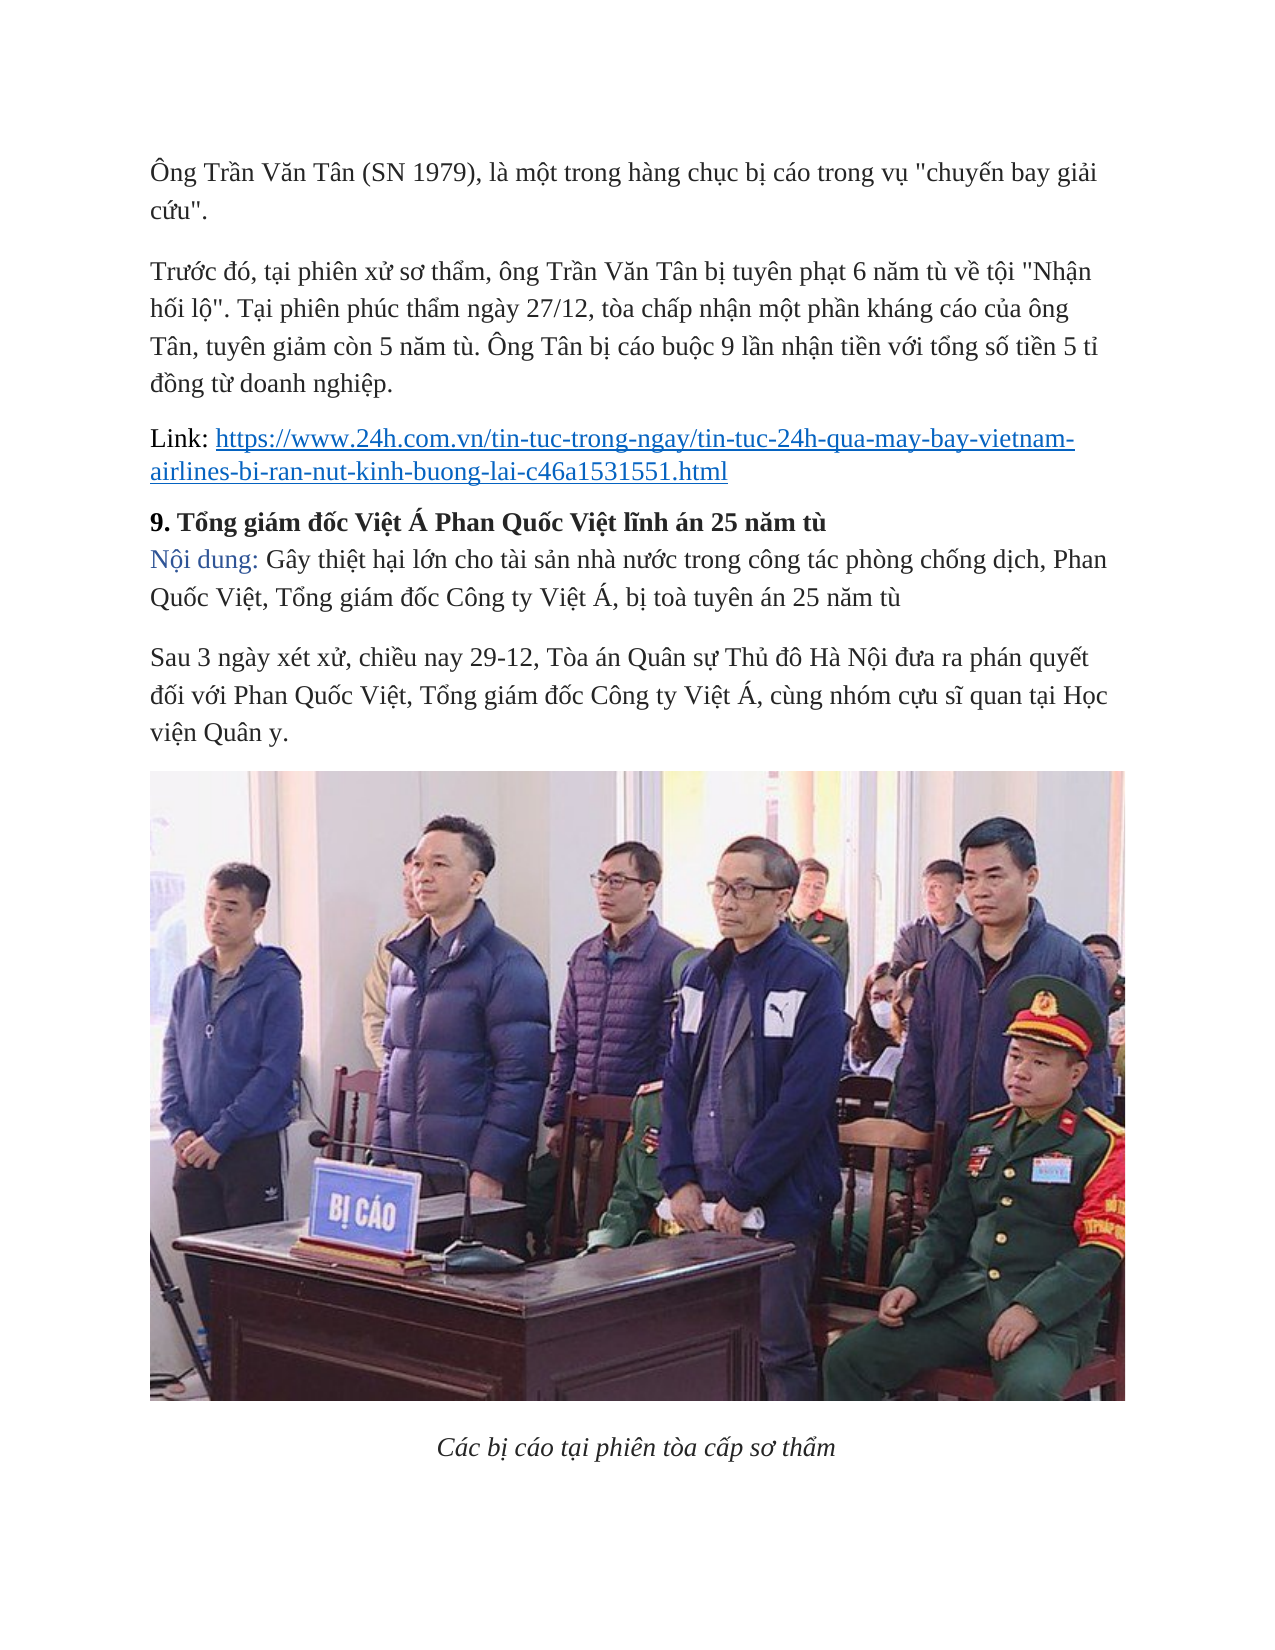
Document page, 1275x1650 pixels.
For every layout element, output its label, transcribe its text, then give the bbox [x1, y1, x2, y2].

subtitle 9. Tổng giám đốc Việt Á Phan Quốc Việt lĩnh án 25 năm tù [150, 506, 1125, 537]
text Ông Trần Văn Tân (SN 1979), là một trong hàng chục bị cáo trong vụ "chuyến bay giải cứu". [150, 150, 1125, 225]
subtitle Nội dung: Gây thiệt hại lớn cho tài sản nhà nước trong công tác phòng chống dịch, Phan Quốc Việt, Tổng giám đốc Công ty Việt Á, bị toà tuyên án 25 năm tù [150, 537, 1125, 612]
text Các bị cáo tại phiên tòa cấp sơ thẩm [150, 1424, 1125, 1462]
picture [150, 771, 1125, 1401]
text Sau 3 ngày xét xử, chiều nay 29-12, Tòa án Quân sự Thủ đô Hà Nội đưa ra phán quyết đối với Phan Quốc Việt, Tổng giám đốc Công ty Việt Á, cùng nhóm cựu sĩ quan tại Học viện Quân y. [150, 635, 1125, 748]
text Link: https://www.24h.com.vn/tin-tuc-trong-ngay/tin-tuc-24h-qua-may-bay-vietnam-airlines-bi-ran-nut-kinh-buong-lai-c46a1531551.html [150, 422, 1125, 487]
text Trước đó, tại phiên xử sơ thẩm, ông Trần Văn Tân bị tuyên phạt 6 năm tù về tội "Nhận hối lộ". Tại phiên phúc thẩm ngày 27/12, tòa chấp nhận một phần kháng cáo của ông Tân, tuyên giảm còn 5 năm tù. Ông Tân bị cáo buộc 9 lần nhận tiền với tổng số tiền 5 tỉ đồng từ doanh nghiệp. [150, 248, 1125, 398]
